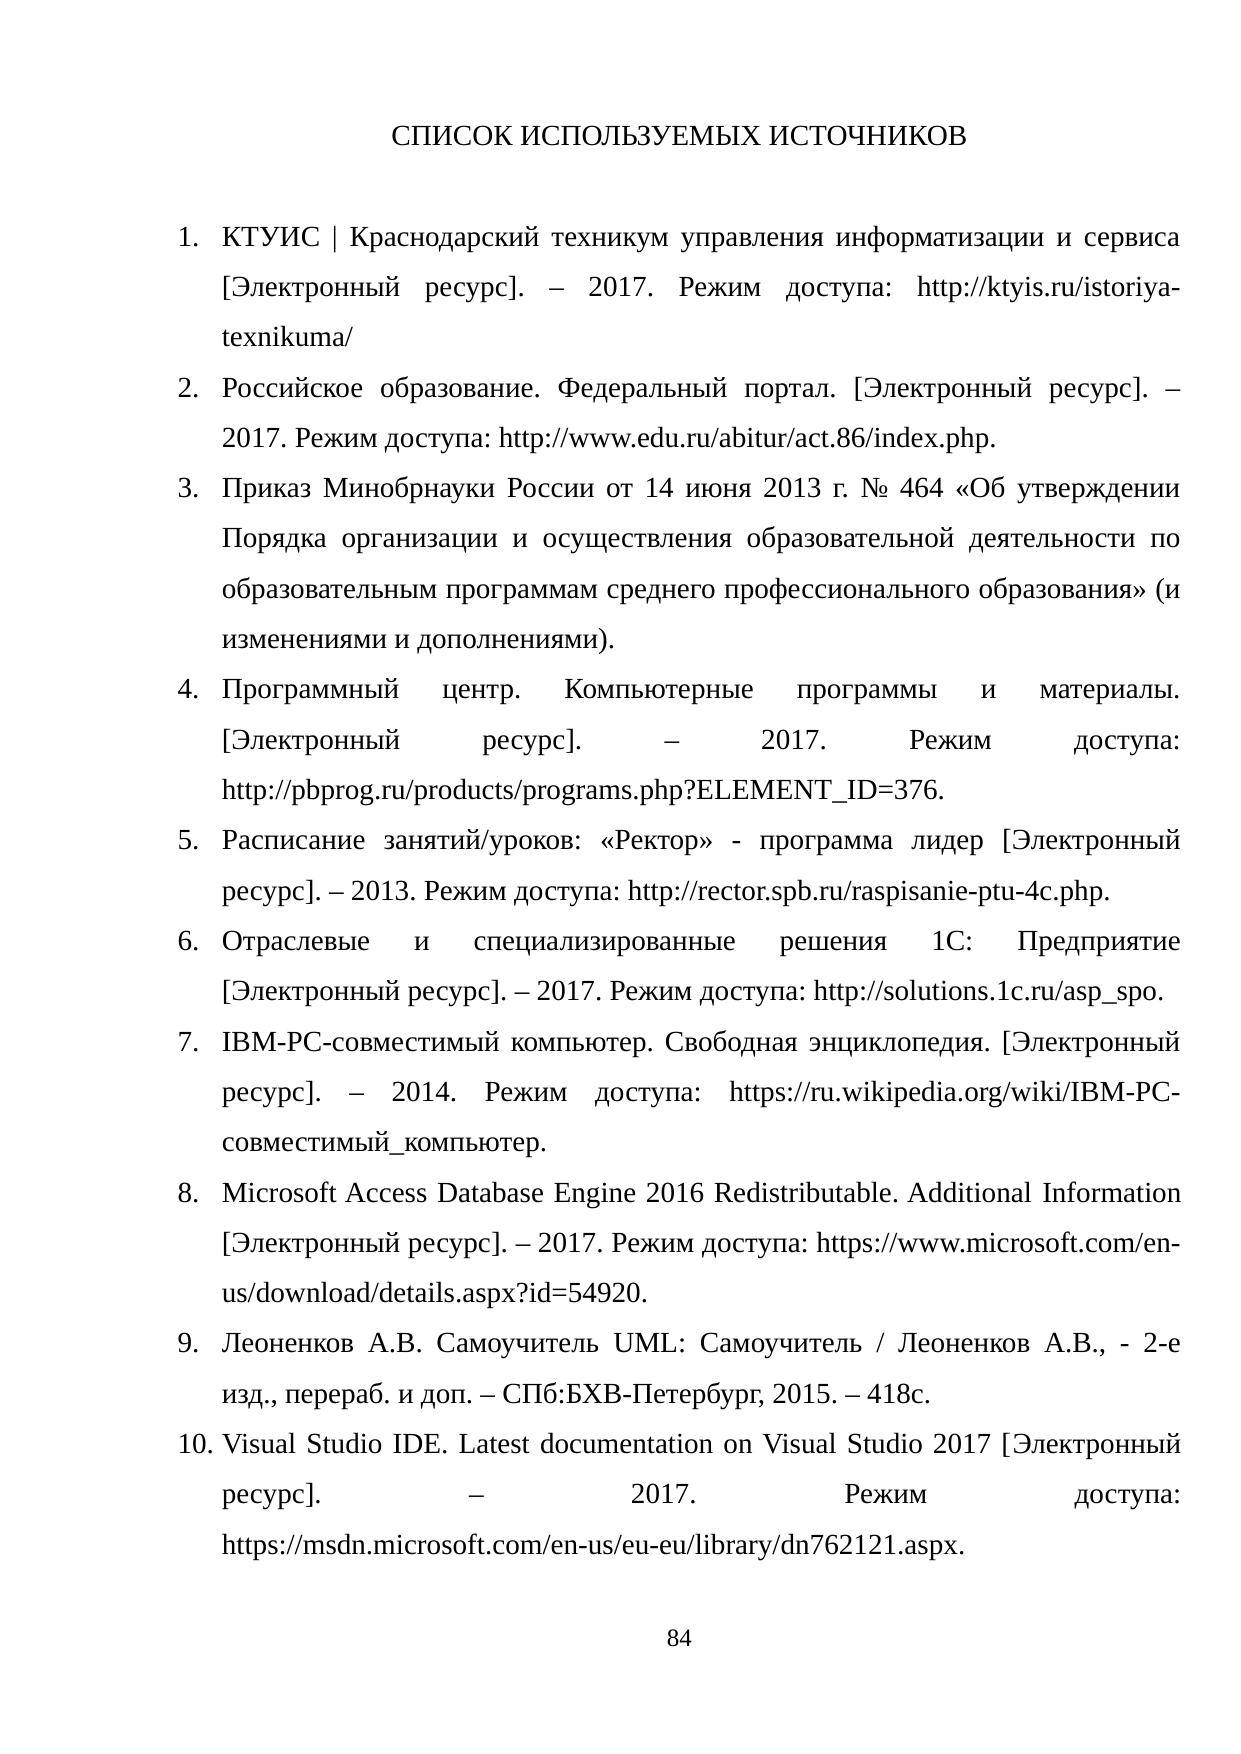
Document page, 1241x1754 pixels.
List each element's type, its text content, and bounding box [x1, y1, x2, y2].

list Российское образование. Федеральный портал. [Электронный ресурс]. – 2017. Режим доступа: http://www.edu.ru/abitur/act.86/index.php. [177, 370, 1181, 453]
list КТУИС | Краснодарский техникум управления информатизации и сервиса [Электронный ресурс]. – 2017. Режим доступа: http://ktyis.ru/istoriya-texnikuma/ [177, 219, 1181, 353]
list Леоненков А.В. Самоучитель UML: Самоучитель / Леоненков А.В., - 2-е изд., перераб. и доп. – СПб:БХВ-Петербург, 2015. – 418с. [177, 1326, 1181, 1409]
list Visual Studio IDE. Latest documentation on Visual Studio 2017 [Электронный ресурс]. – 2017. Режим доступа: https://msdn.microsoft.com/en-us/eu-eu/library/dn762121.aspx. [177, 1426, 1181, 1560]
list IBM-PC-совместимый компьютер. Свободная энциклопедия. [Электронный ресурс]. – 2014. Режим доступа: https://ru.wikipedia.org/wiki/IBM-PC-совместимый_компьютер. [177, 1024, 1181, 1158]
list Программный центр. Компьютерные программы и материалы. [Электронный ресурс]. – 2017. Режим доступа: http://pbprog.ru/products/programs.php?ELEMENT_ID=376. [177, 672, 1181, 806]
text СПИСОК ИСПОЛЬЗУЕМЫХ ИСТОЧНИКОВ [177, 118, 1181, 152]
list Расписание занятий/уроков: «Ректор» - программа лидер [Электронный ресурс]. – 2013. Режим доступа: http://rector.spb.ru/raspisanie-ptu-4c.php. [177, 822, 1181, 906]
list Отраслевые и специализированные решения 1С: Предприятие [Электронный ресурс]. – 2017. Режим доступа: http://solutions.1c.ru/asp_spo. [177, 923, 1181, 1007]
list Microsoft Access Database Engine 2016 Redistributable. Additional Information [Электронный ресурс]. – 2017. Режим доступа: https://www.microsoft.com/en-us/download/details.aspx?id=54920. [177, 1175, 1181, 1309]
list Приказ Минобрнауки России от 14 июня 2013 г. № 464 «Об утверждении Порядка организации и осуществления образовательной деятельности по образовательным программам среднего профессионального образования» (и изменениями и дополнениями). [177, 470, 1181, 655]
